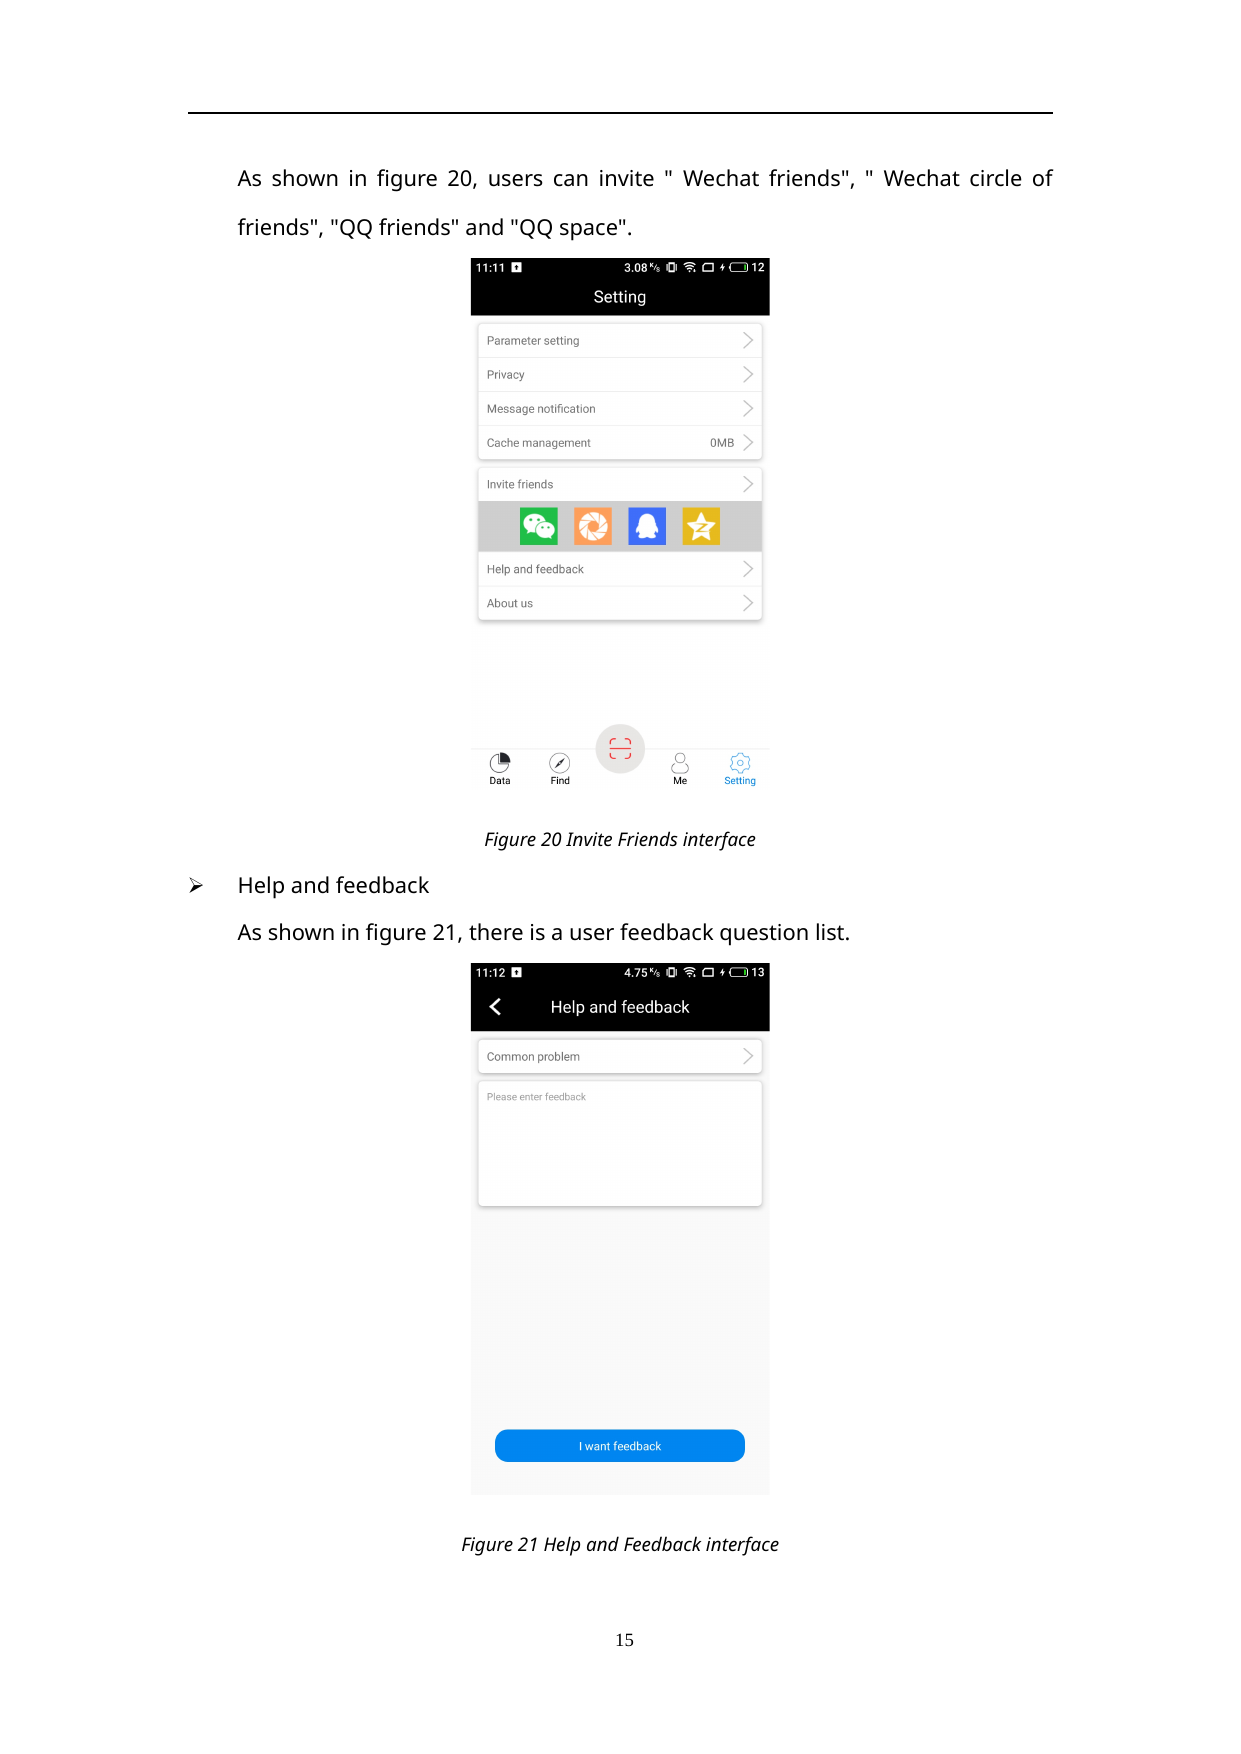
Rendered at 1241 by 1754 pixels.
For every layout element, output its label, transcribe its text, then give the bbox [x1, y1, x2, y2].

text Figure 20 Invite Friends interface [187, 823, 1053, 856]
text Figure 21 Help and Feedback interface [187, 1528, 1053, 1561]
picture [470, 963, 770, 1495]
picture [470, 258, 770, 790]
list Help and feedback [187, 868, 1053, 901]
list As shown in figure 21, there is a user feedback question list. [237, 916, 1053, 948]
list As shown in figure 20, users can invite " Wechat friends", " Wechat circle of friends", "QQ friends" and "QQ space". [237, 162, 1053, 243]
